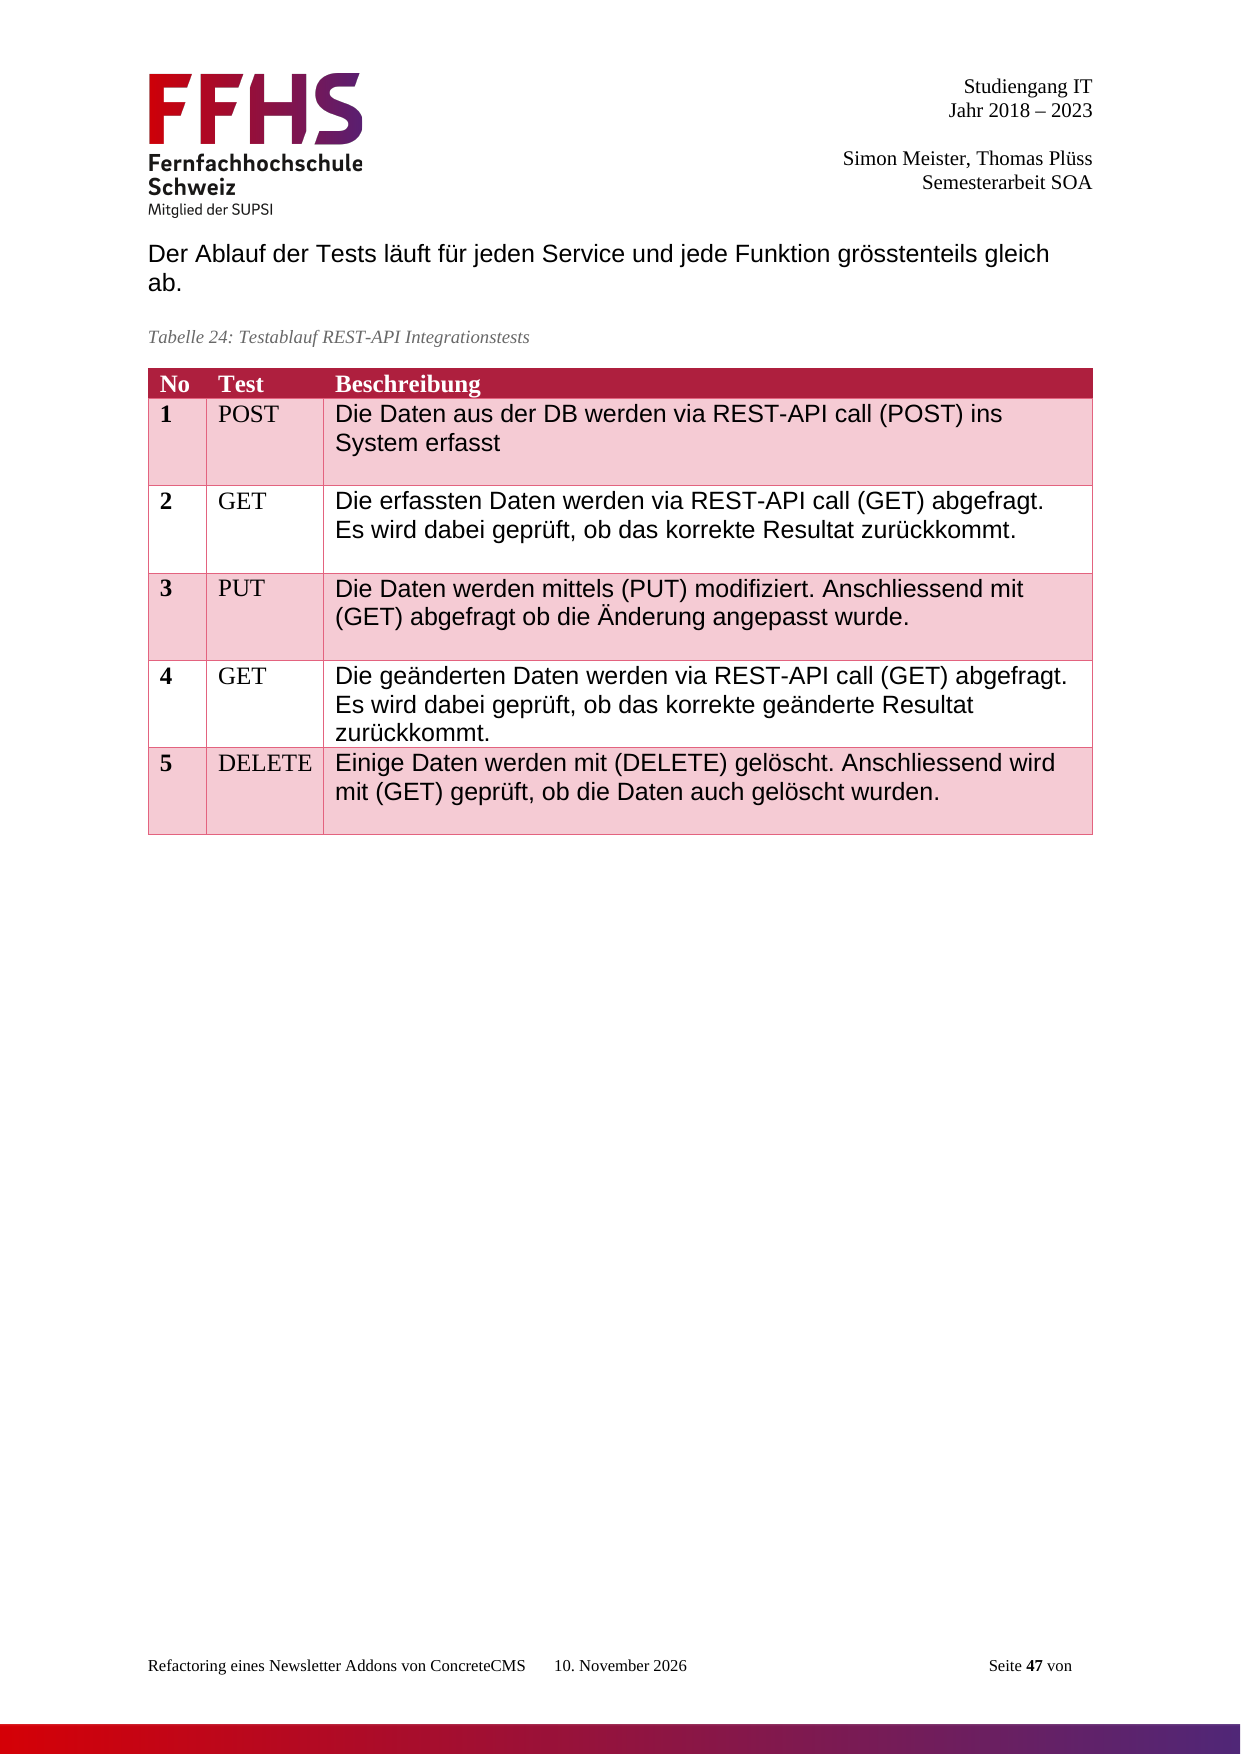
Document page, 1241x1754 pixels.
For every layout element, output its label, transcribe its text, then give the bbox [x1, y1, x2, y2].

table_cell Einige Daten werden mit (DELETE) gelöscht. Anschliessend wird mit (GET) geprüft, ob die Daten auch gelöscht wurden. [324, 748, 1092, 834]
table_cell 1 [149, 399, 206, 485]
table_cell GET [207, 486, 323, 572]
table_cell 4 [149, 661, 206, 747]
table_header Test [207, 369, 323, 398]
table_cell Die Daten aus der DB werden via REST-API call (POST) ins System erfasst [324, 399, 1092, 485]
table_header Beschreibung [324, 369, 1092, 398]
table_cell PUT [207, 574, 323, 660]
text Der Ablauf der Tests läuft für jeden Service und jede Funktion grösstenteils gleich ab. [148, 239, 1092, 297]
table_cell DELETE [207, 748, 323, 834]
table_cell 2 [149, 486, 206, 572]
table_header No [149, 369, 206, 398]
table_cell 3 [149, 574, 206, 660]
table_cell GET [207, 661, 323, 747]
picture [0, 1724, 1241, 1754]
table_cell 5 [149, 748, 206, 834]
table_cell Die erfassten Daten werden via REST-API call (GET) abgefragt. Es wird dabei geprüft, ob das korrekte Resultat zurückkommt. [324, 486, 1092, 572]
table_cell Die geänderten Daten werden via REST-API call (GET) abgefragt. Es wird dabei geprüft, ob das korrekte geänderte Resultat zurückkommt. [324, 661, 1092, 747]
table_cell POST [207, 399, 323, 485]
text Tabelle 24: Testablauf REST-API Integrationstests [148, 326, 1092, 347]
table_cell Die Daten werden mittels (PUT) modifiziert. Anschliessend mit (GET) abgefragt ob die Änderung angepasst wurde. [324, 574, 1092, 660]
picture [148, 73, 363, 218]
